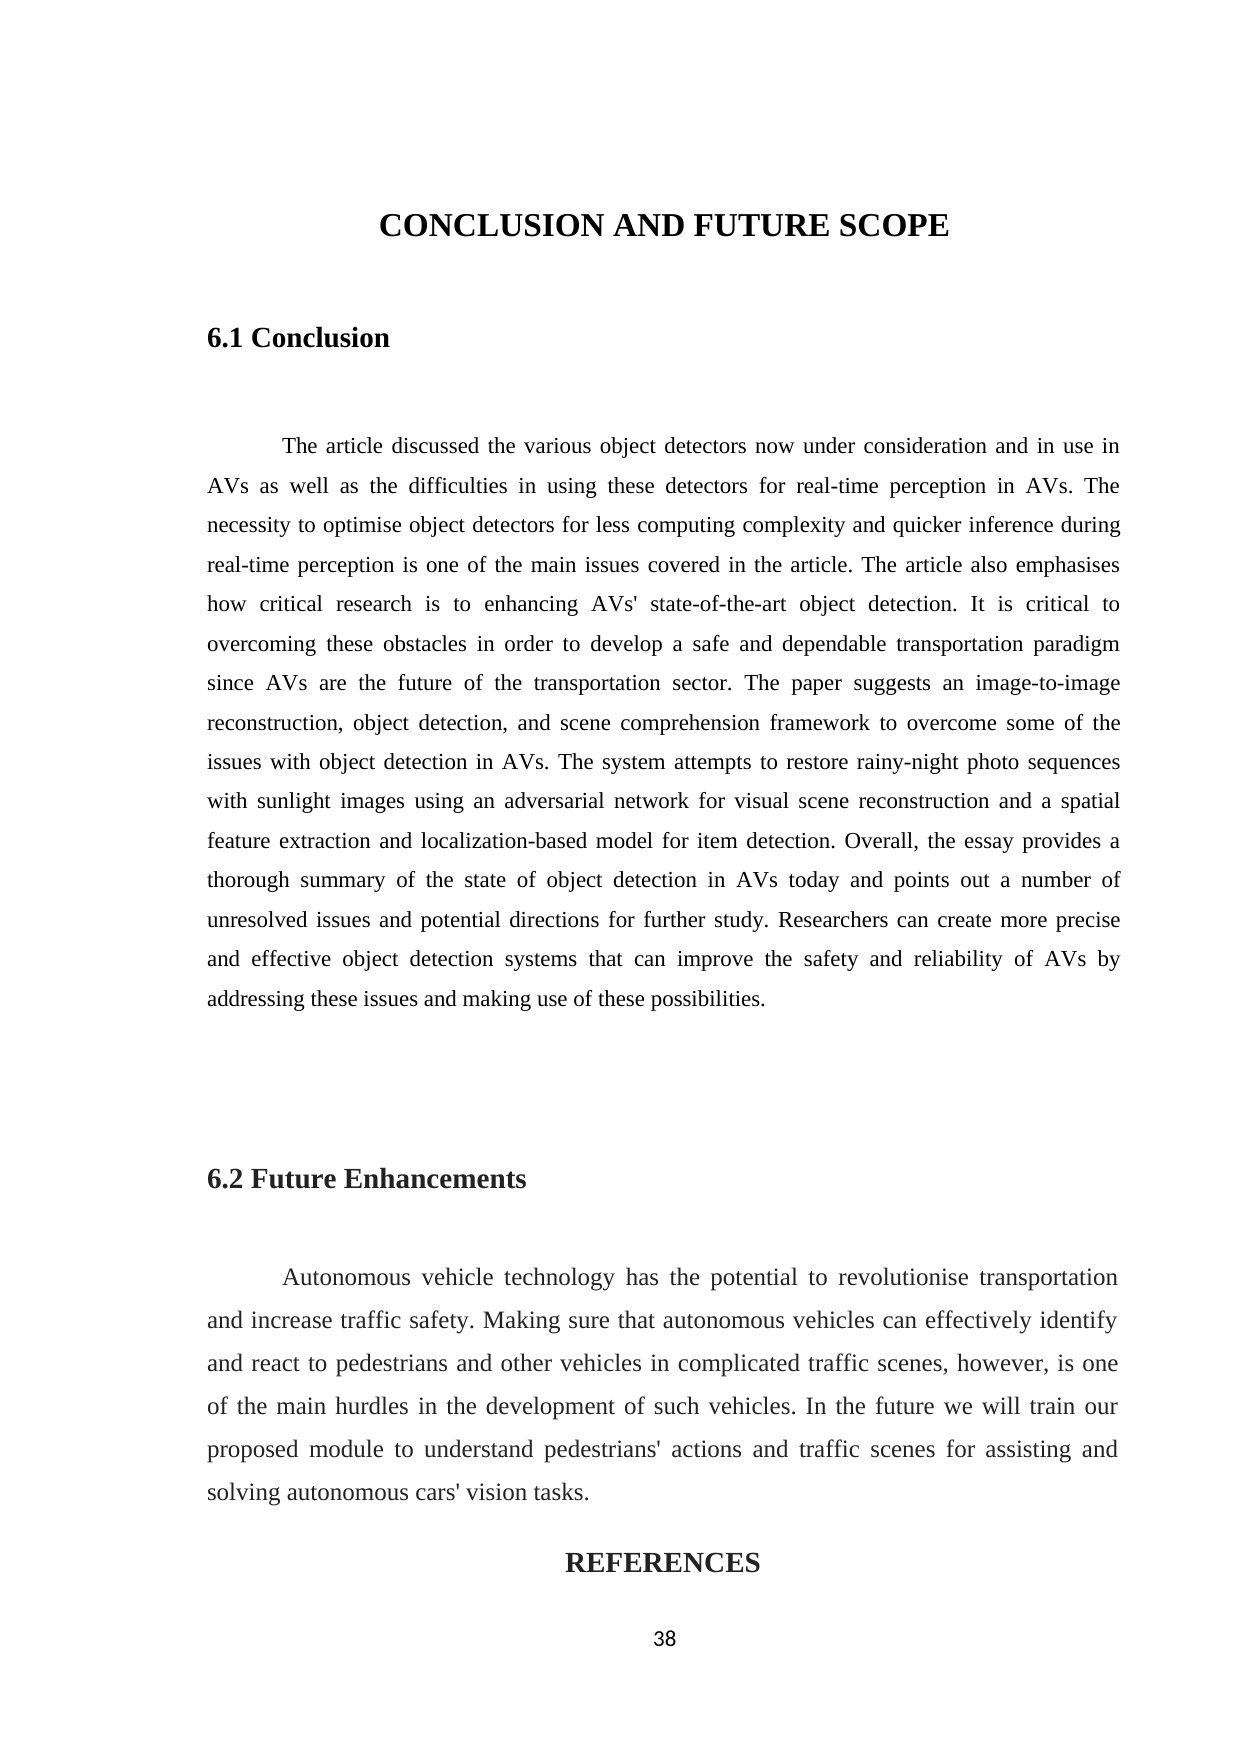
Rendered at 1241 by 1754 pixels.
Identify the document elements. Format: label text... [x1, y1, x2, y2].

text CONCLUSION AND FUTURE SCOPE [207, 205, 1122, 243]
text 6.1 Conclusion [207, 320, 1122, 354]
text The article discussed the various object detectors now under consideration and in use in AVs as well as the difficulties in using these detectors for real-time perception in AVs. The necessity to optimise object detectors for less computing complexity and quicker inference during real-time perception is one of the main issues covered in the article. The article also emphasises how critical research is to enhancing AVs' state-of-the-art object detection. It is critical to overcoming these obstacles in order to develop a safe and dependable transportation paradigm since AVs are the future of the transportation sector. The paper suggests an image-to-image reconstruction, object detection, and scene comprehension framework to overcome some of the issues with object detection in AVs. The system attempts to restore rainy-night photo sequences with sunlight images using an adversarial network for visual scene reconstruction and a spatial feature extraction and localization-based model for item detection. Overall, the essay provides a thorough summary of the state of object detection in AVs today and points out a number of unresolved issues and potential directions for further study. Researchers can create more precise and effective object detection systems that can improve the safety and reliability of AVs by addressing these issues and making use of these possibilities. [207, 432, 1122, 1011]
text 6.2 Future Enhancements [207, 1161, 1119, 1194]
text Autonomous vehicle technology has the potential to revolutionise transportation and increase traffic safety. Making sure that autonomous vehicles can effectively identify and react to pedestrians and other vehicles in complicated traffic scenes, however, is one of the main hurdles in the development of such vehicles. In the future we will train our proposed module to understand pedestrians' actions and traffic scenes for assisting and solving autonomous cars' vision tasks. [207, 1262, 1119, 1506]
text REFERENCES [207, 1545, 1119, 1579]
